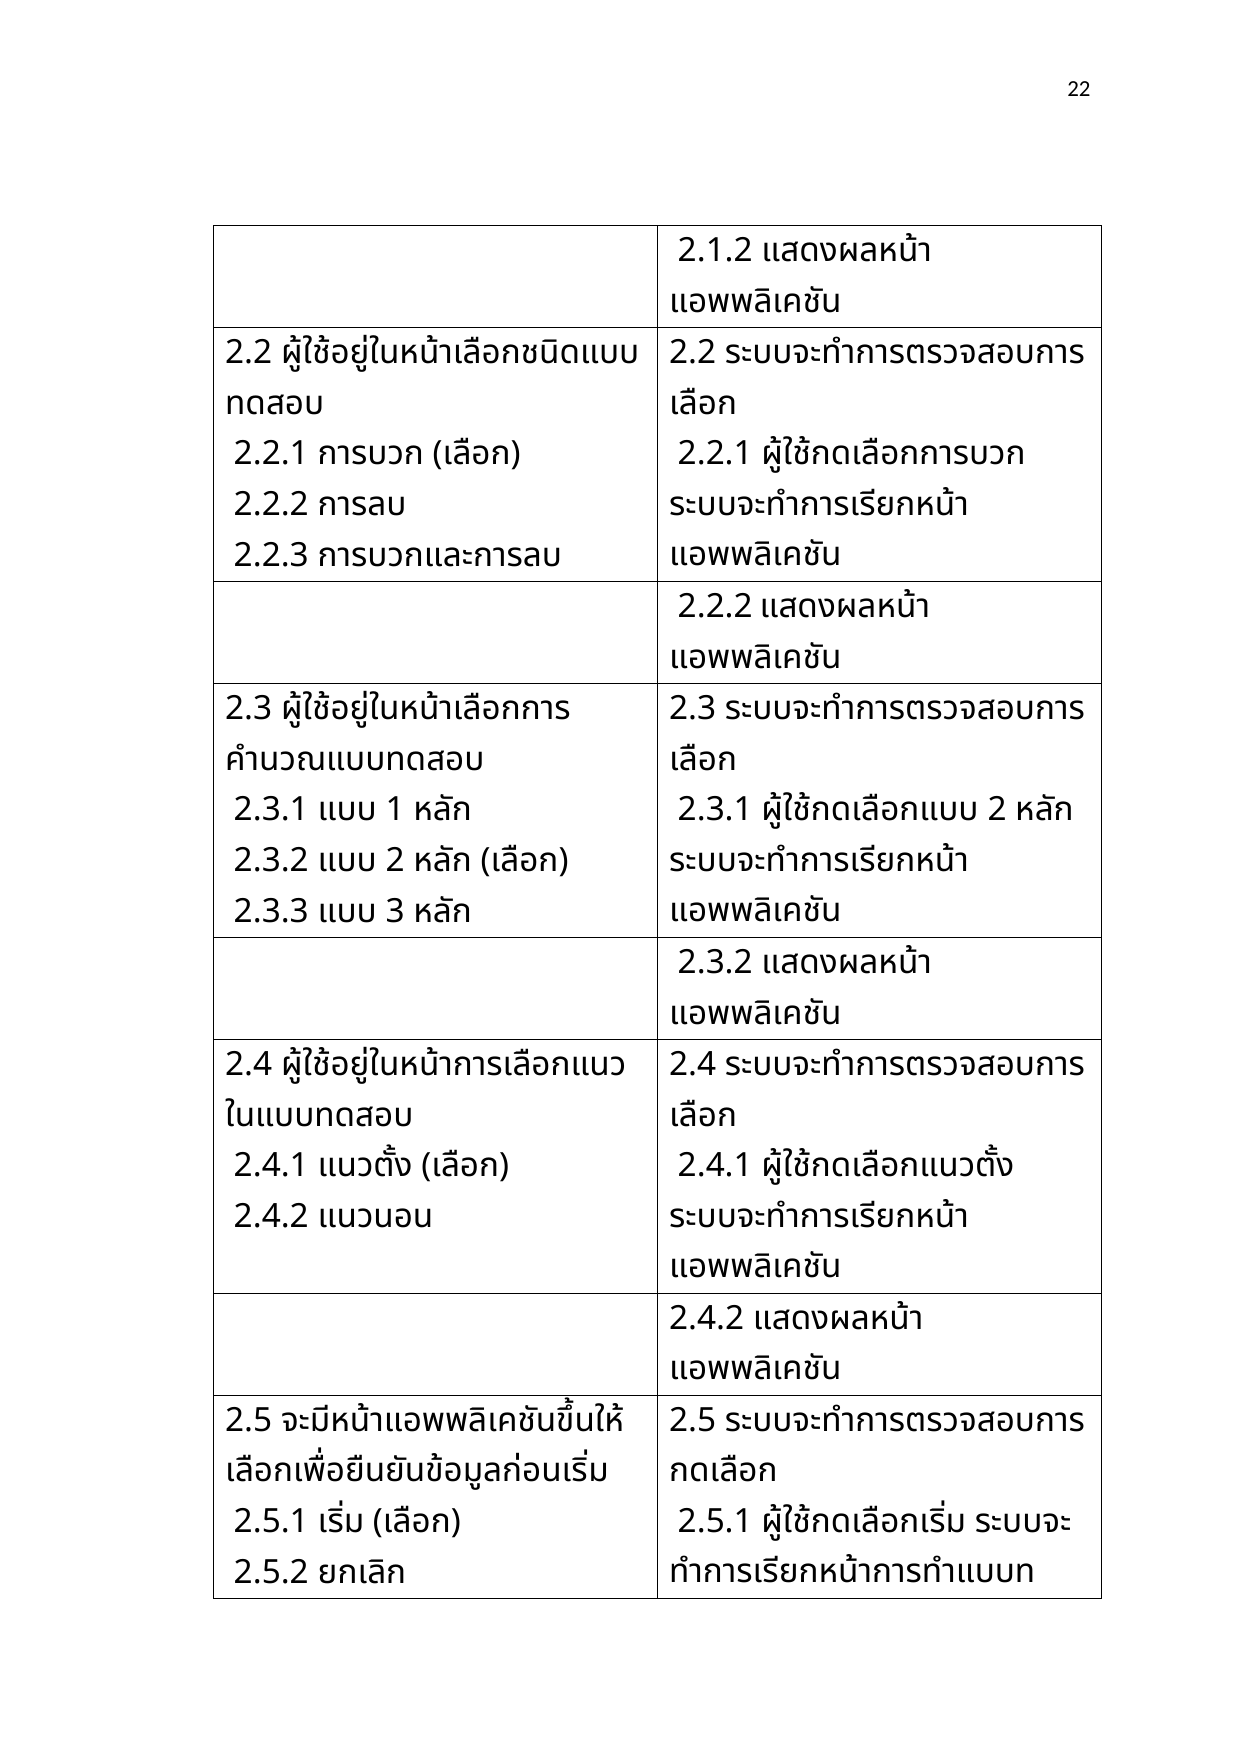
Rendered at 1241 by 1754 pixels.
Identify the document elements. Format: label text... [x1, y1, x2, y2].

table_cell [214, 938, 657, 1039]
table_cell [214, 582, 657, 683]
table_cell [214, 226, 657, 327]
table_cell 2.3.2 แสดงผลหน้าแอพพลิเคชัน [658, 938, 1101, 1039]
table_cell 2.4.2 แสดงผลหน้าแอพพลิเคชัน [658, 1294, 1101, 1395]
table_cell 2.3 ระบบจะทำการตรวจสอบการเลือก 2.3.1 ผู้ใช้กดเลือกแบบ 2 หลัก ระบบจะทำการเรียกหน้าแอพพลิเคชัน [658, 684, 1101, 937]
table_cell 2.2 ผู้ใช้อยู่ในหน้าเลือกชนิดแบบทดสอบ 2.2.1 การบวก (เลือก) 2.2.2 การลบ 2.2.3 การบวกและการลบ [214, 328, 657, 581]
table_cell 2.4 ผู้ใช้อยู่ในหน้าการเลือกแนวในแบบทดสอบ 2.4.1 แนวตั้ง (เลือก) 2.4.2 แนวนอน [214, 1040, 657, 1293]
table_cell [214, 1396, 657, 1598]
table_cell 2.4 ระบบจะทำการตรวจสอบการเลือก 2.4.1 ผู้ใช้กดเลือกแนวตั้ง ระบบจะทำการเรียกหน้าแอพพลิเคชัน [658, 1040, 1101, 1293]
table_cell 2.2.2แสดงผลหน้าแอพพลิเคชัน [658, 582, 1101, 683]
table_cell 2.2 ระบบจะทำการตรวจสอบการเลือก 2.2.1 ผู้ใช้กดเลือกการบวก ระบบจะทำการเรียกหน้าแอพพลิเคชัน [658, 328, 1101, 581]
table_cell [658, 1396, 1101, 1598]
table_cell 2.3 ผู้ใช้อยู่ในหน้าเลือกการคำนวณแบบทดสอบ 2.3.1 แบบ 1 หลัก 2.3.2 แบบ 2 หลัก (เลือก) 2.3.3 แบบ 3 หลัก [214, 684, 657, 937]
table_cell [214, 1294, 657, 1395]
table_cell 2.1.2 แสดงผลหน้าแอพพลิเคชัน [658, 226, 1101, 327]
